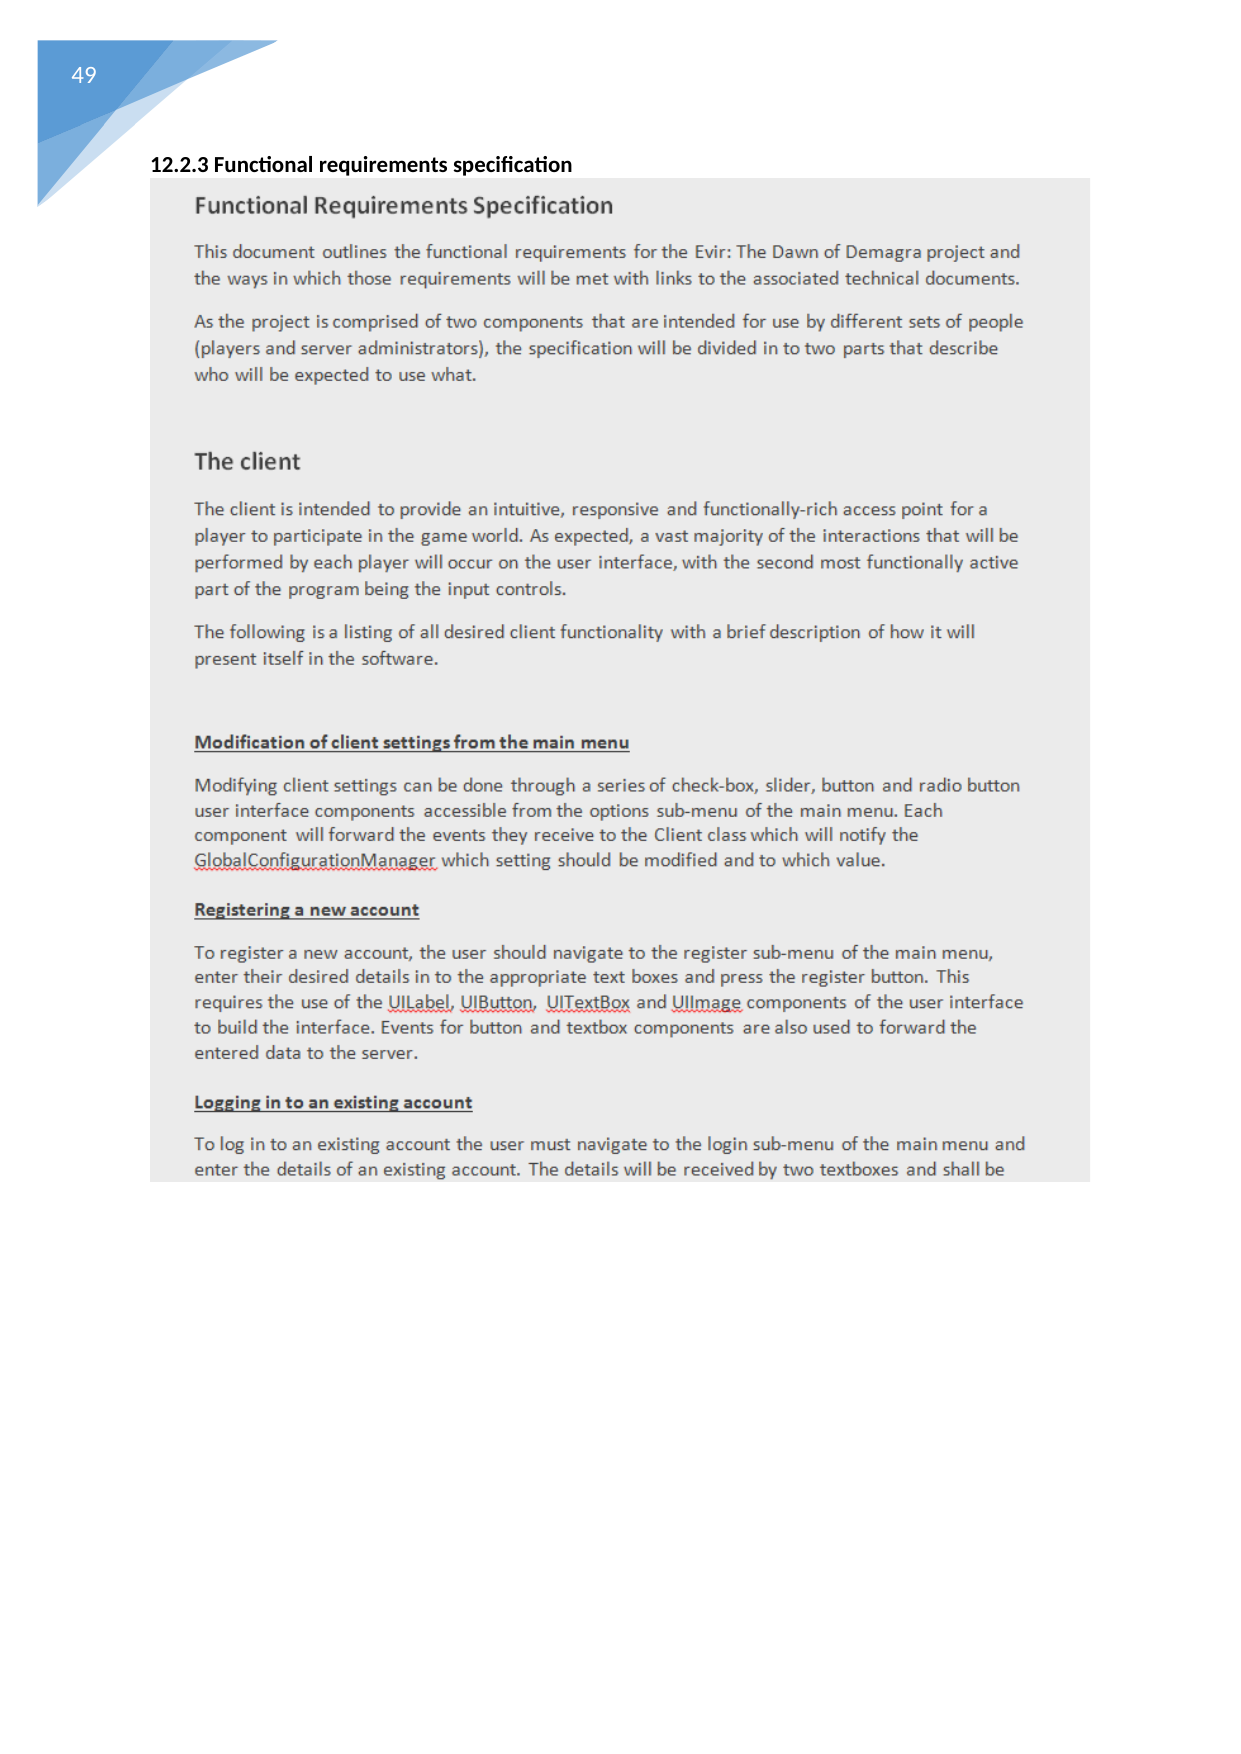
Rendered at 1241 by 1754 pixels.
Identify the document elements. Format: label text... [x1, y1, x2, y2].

text 12.2.3 Functional requirements specification [150, 150, 1090, 178]
picture [37, 40, 1091, 1182]
